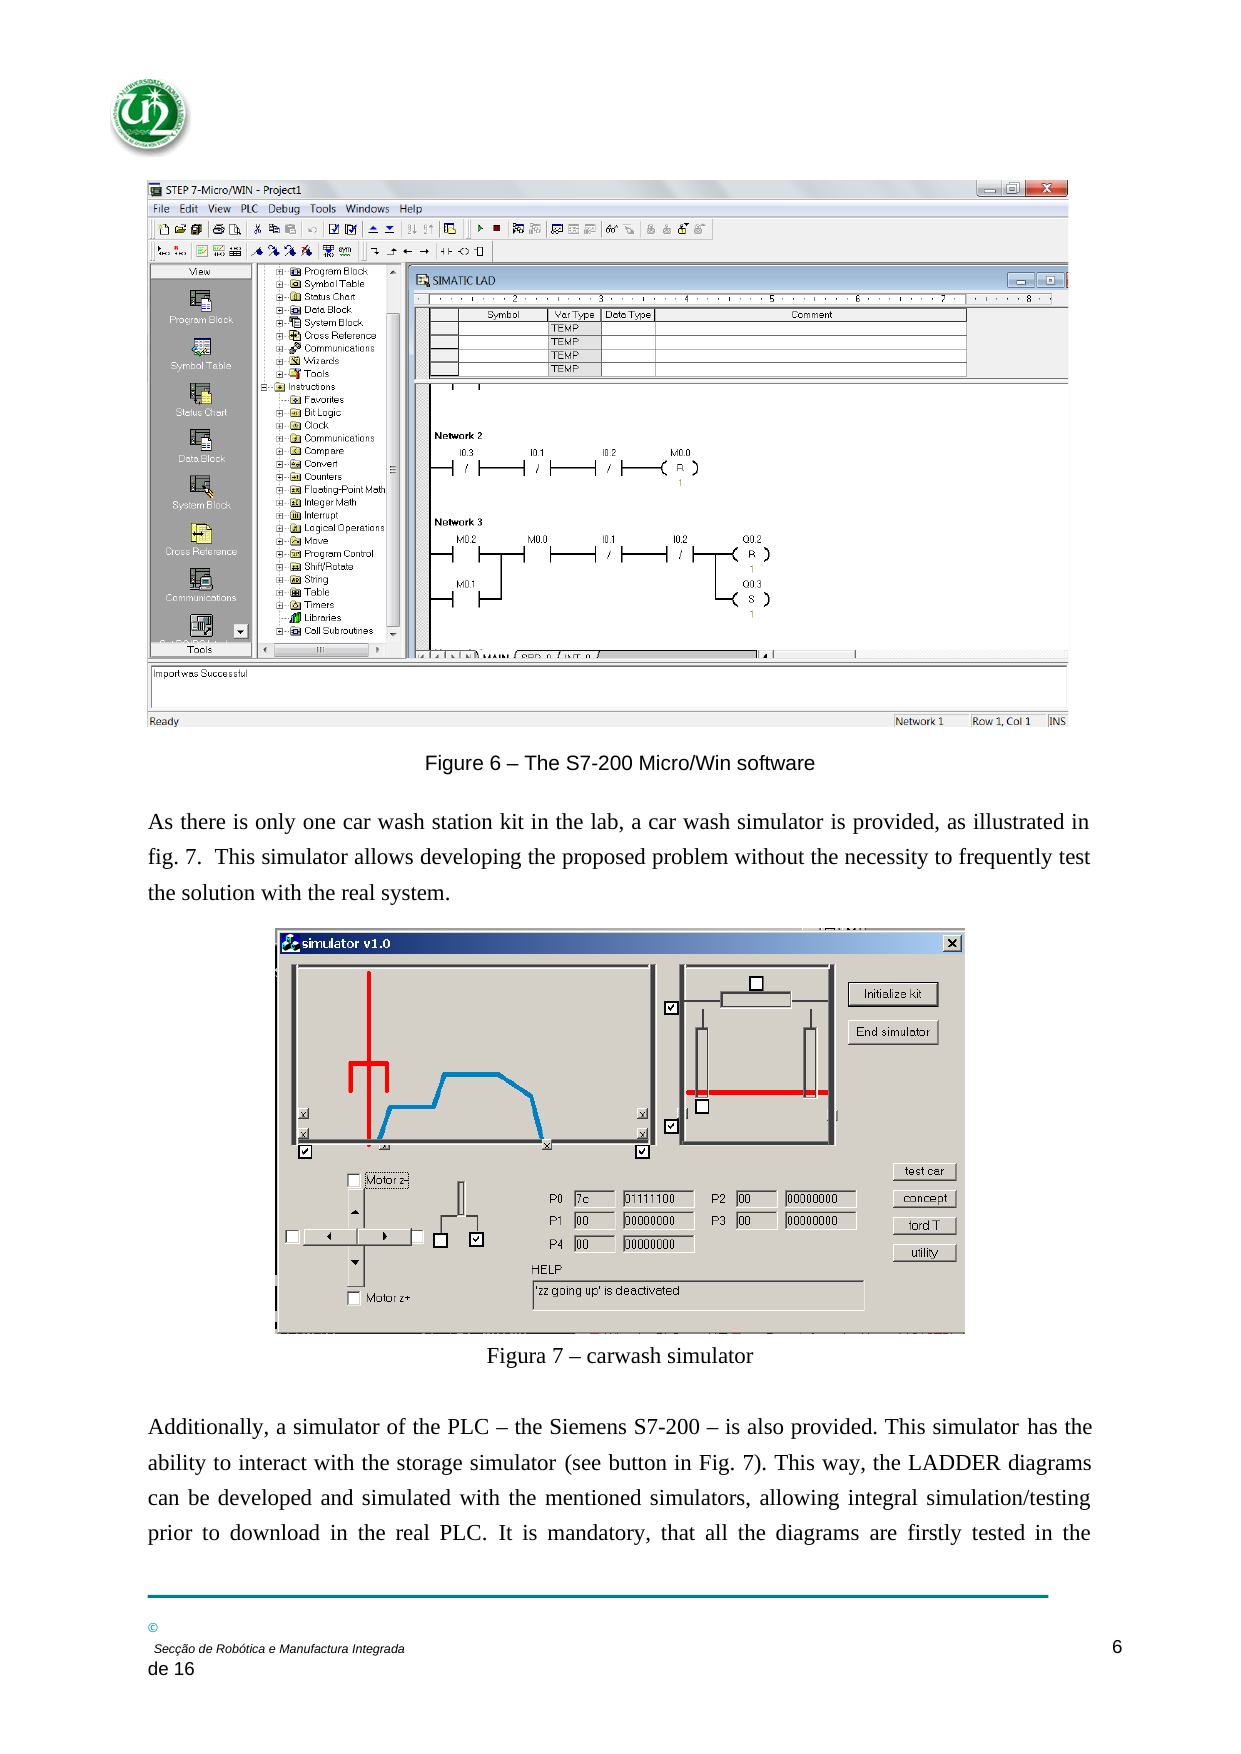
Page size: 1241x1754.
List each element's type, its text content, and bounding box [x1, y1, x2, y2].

picture [275, 928, 965, 1334]
picture [147, 180, 1069, 727]
text Figure 6 – The S7-200 Micro/Win software [148, 751, 1092, 775]
text As there is only one car wash station kit in the lab, a car wash simulator is provided, as illustrated in fig. 7. This simulator allows developing the proposed problem without the necessity to frequently test the solution with the real system. [148, 799, 1092, 905]
text Figura 7 – carwash simulator [148, 1333, 1092, 1369]
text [148, 1404, 1092, 1546]
